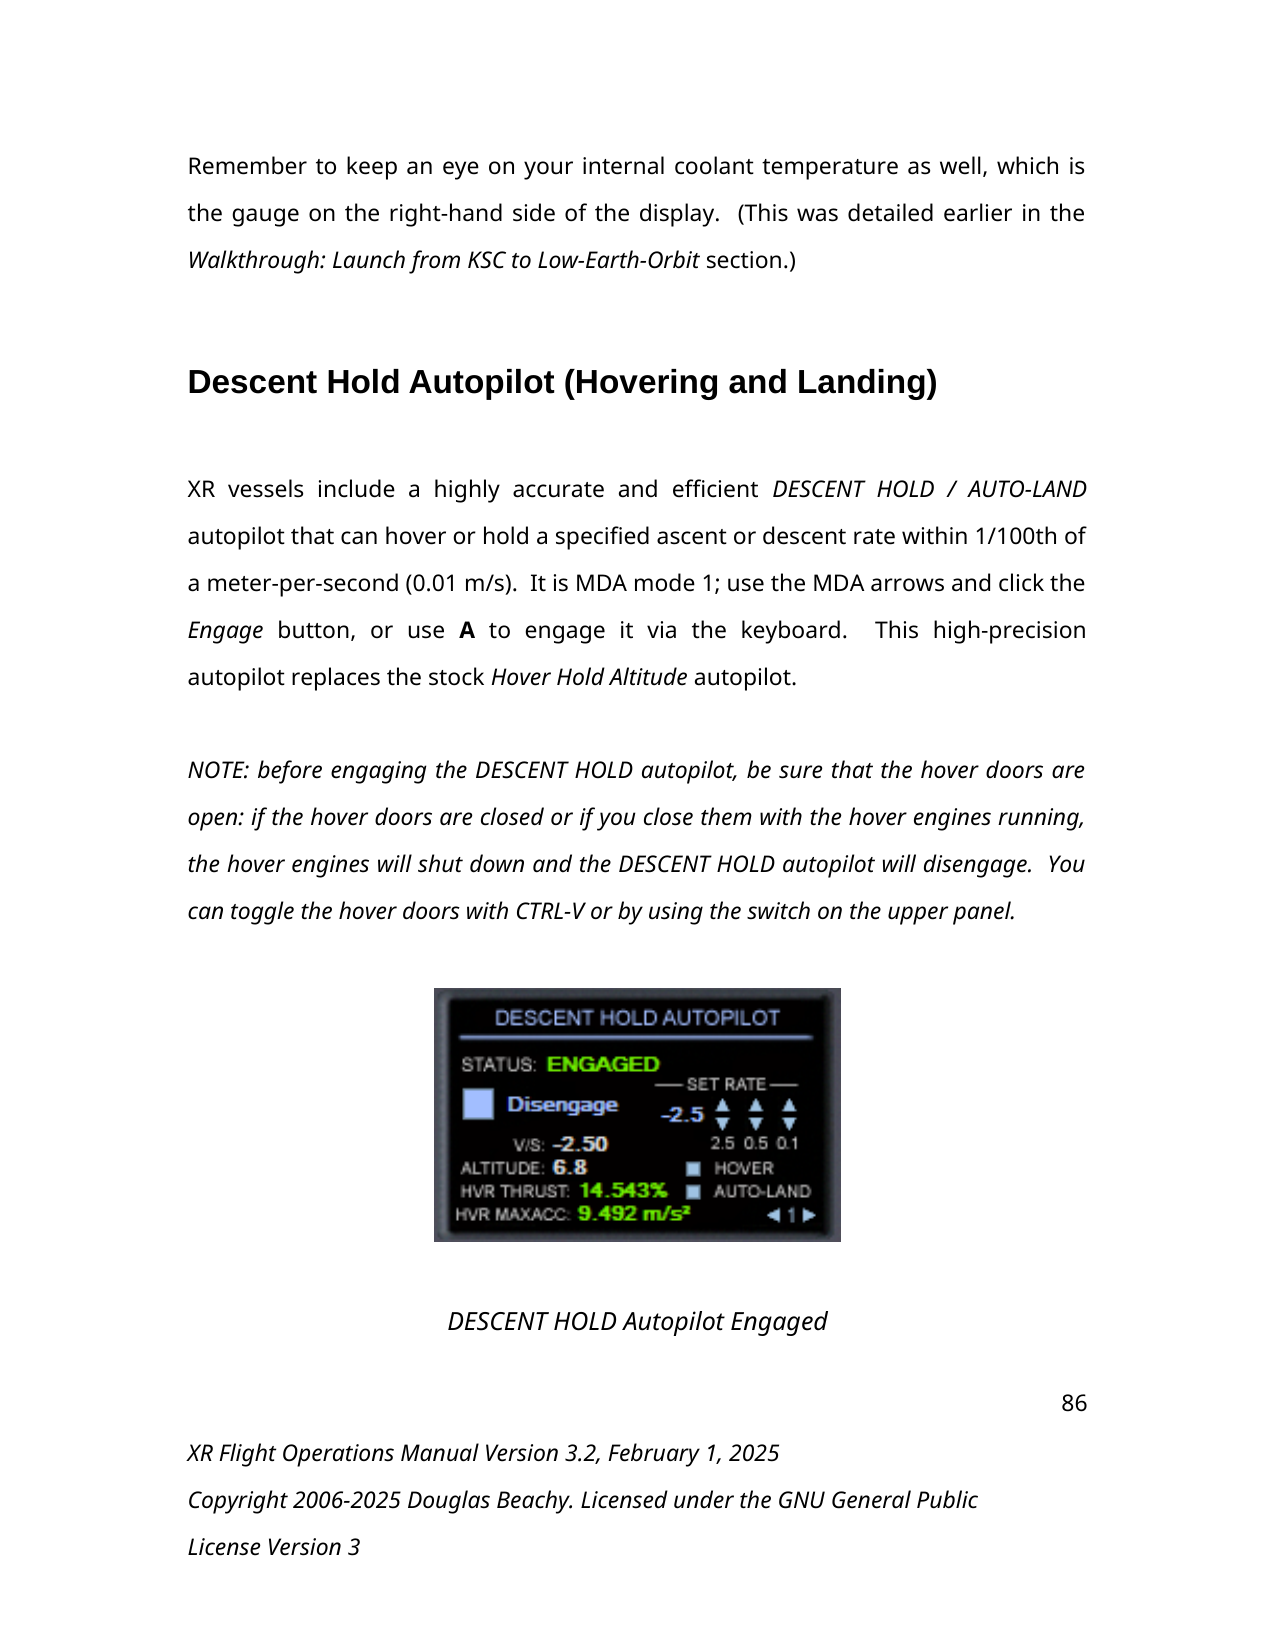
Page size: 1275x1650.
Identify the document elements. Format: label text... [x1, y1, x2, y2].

text Remember to keep an eye on your internal coolant temperature as well, which is the gauge on the right-hand side of the display. (This was detailed earlier in the Walkthrough: Launch from KSC to Low-Earth-Orbit section.) [187, 150, 1087, 275]
subtitle Descent Hold Autopilot (Hovering and Landing) [187, 362, 1087, 401]
text NOTE: before engaging the DESCENT HOLD autopilot, be sure that the hover doors are open: if the hover doors are closed or if you close them with the hover engines running, the hover engines will shut down and the DESCENT HOLD autopilot will disengage. You can toggle the hover doors with CTRL-V or by using the switch on the upper panel. [187, 754, 1087, 926]
text XR vessels include a highly accurate and efficient DESCENT HOLD / AUTO-LAND autopilot that can hover or hold a specified ascent or descent rate within 1/100th of a meter-per-second (0.01 m/s). It is MDA mode 1; use the MDA arrows and click the Engage button, or use A to engage it via the keyboard. This high-precision autopilot replaces the stock Hover Hold Altitude autopilot. [187, 473, 1087, 692]
picture [434, 988, 841, 1242]
text DESCENT HOLD Autopilot Engaged [187, 1304, 1087, 1338]
